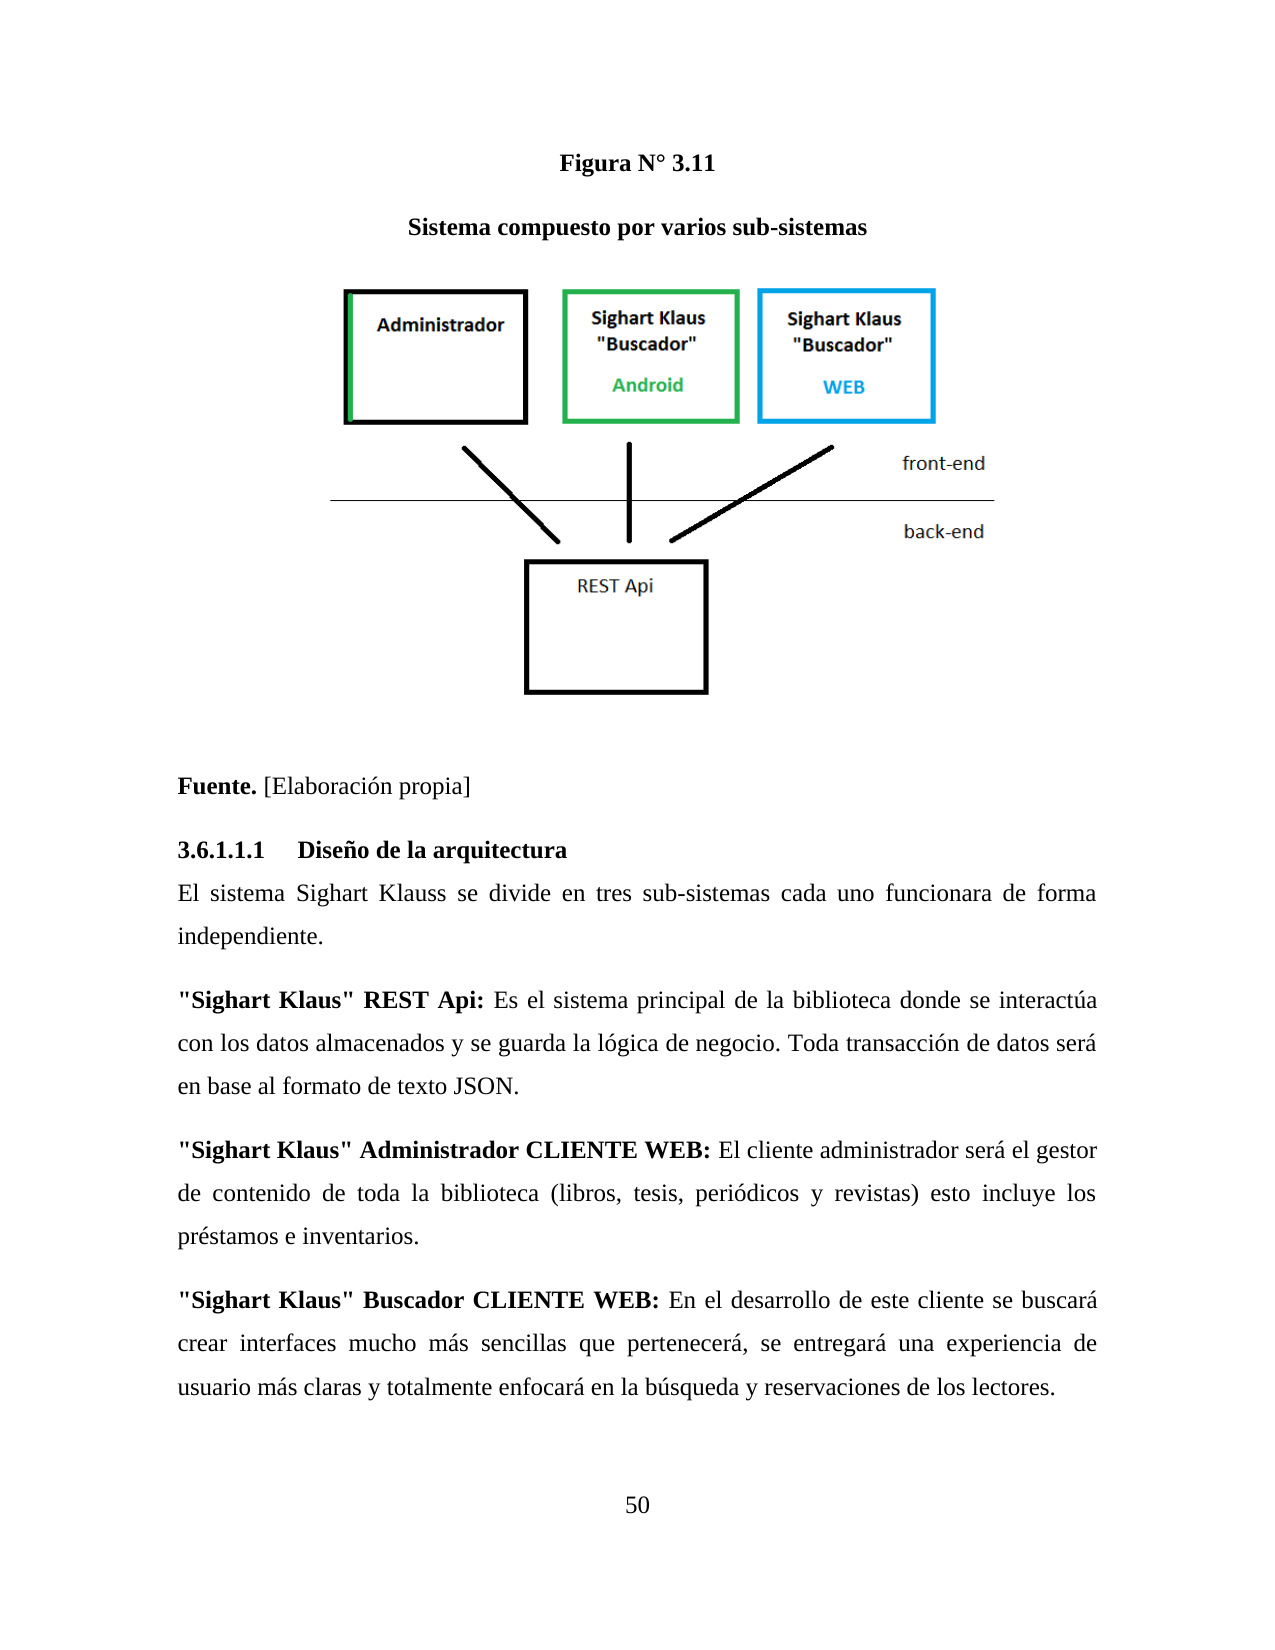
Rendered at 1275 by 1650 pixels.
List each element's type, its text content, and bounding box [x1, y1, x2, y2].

picture [330, 277, 995, 706]
text Figura N° 3.11 [177, 148, 1098, 176]
text Fuente. [Elaboración propia] [177, 771, 1098, 799]
subtitle Diseño de la arquitectura [177, 835, 1098, 863]
text "Sighart Klaus" Administrador CLIENTE WEB: El cliente administrador será el gestor de contenido de toda la biblioteca (libros, tesis, periódicos y revistas) esto incluye los préstamos e inventarios. [177, 1135, 1098, 1250]
text "Sighart Klaus" REST Api: Es el sistema principal de la biblioteca donde se interactúa con los datos almacenados y se guarda la lógica de negocio. Toda transacción de datos será en base al formato de texto JSON. [177, 985, 1098, 1100]
text "Sighart Klaus" Buscador CLIENTE WEB: En el desarrollo de este cliente se buscará crear interfaces mucho más sencillas que pertenecerá, se entregará una experiencia de usuario más claras y totalmente enfocará en la búsqueda y reservaciones de los lectores. [177, 1285, 1098, 1400]
text Sistema compuesto por varios sub-sistemas [177, 212, 1098, 240]
text El sistema Sighart Klauss se divide en tres sub-sistemas cada uno funcionara de forma independiente. [177, 878, 1098, 950]
